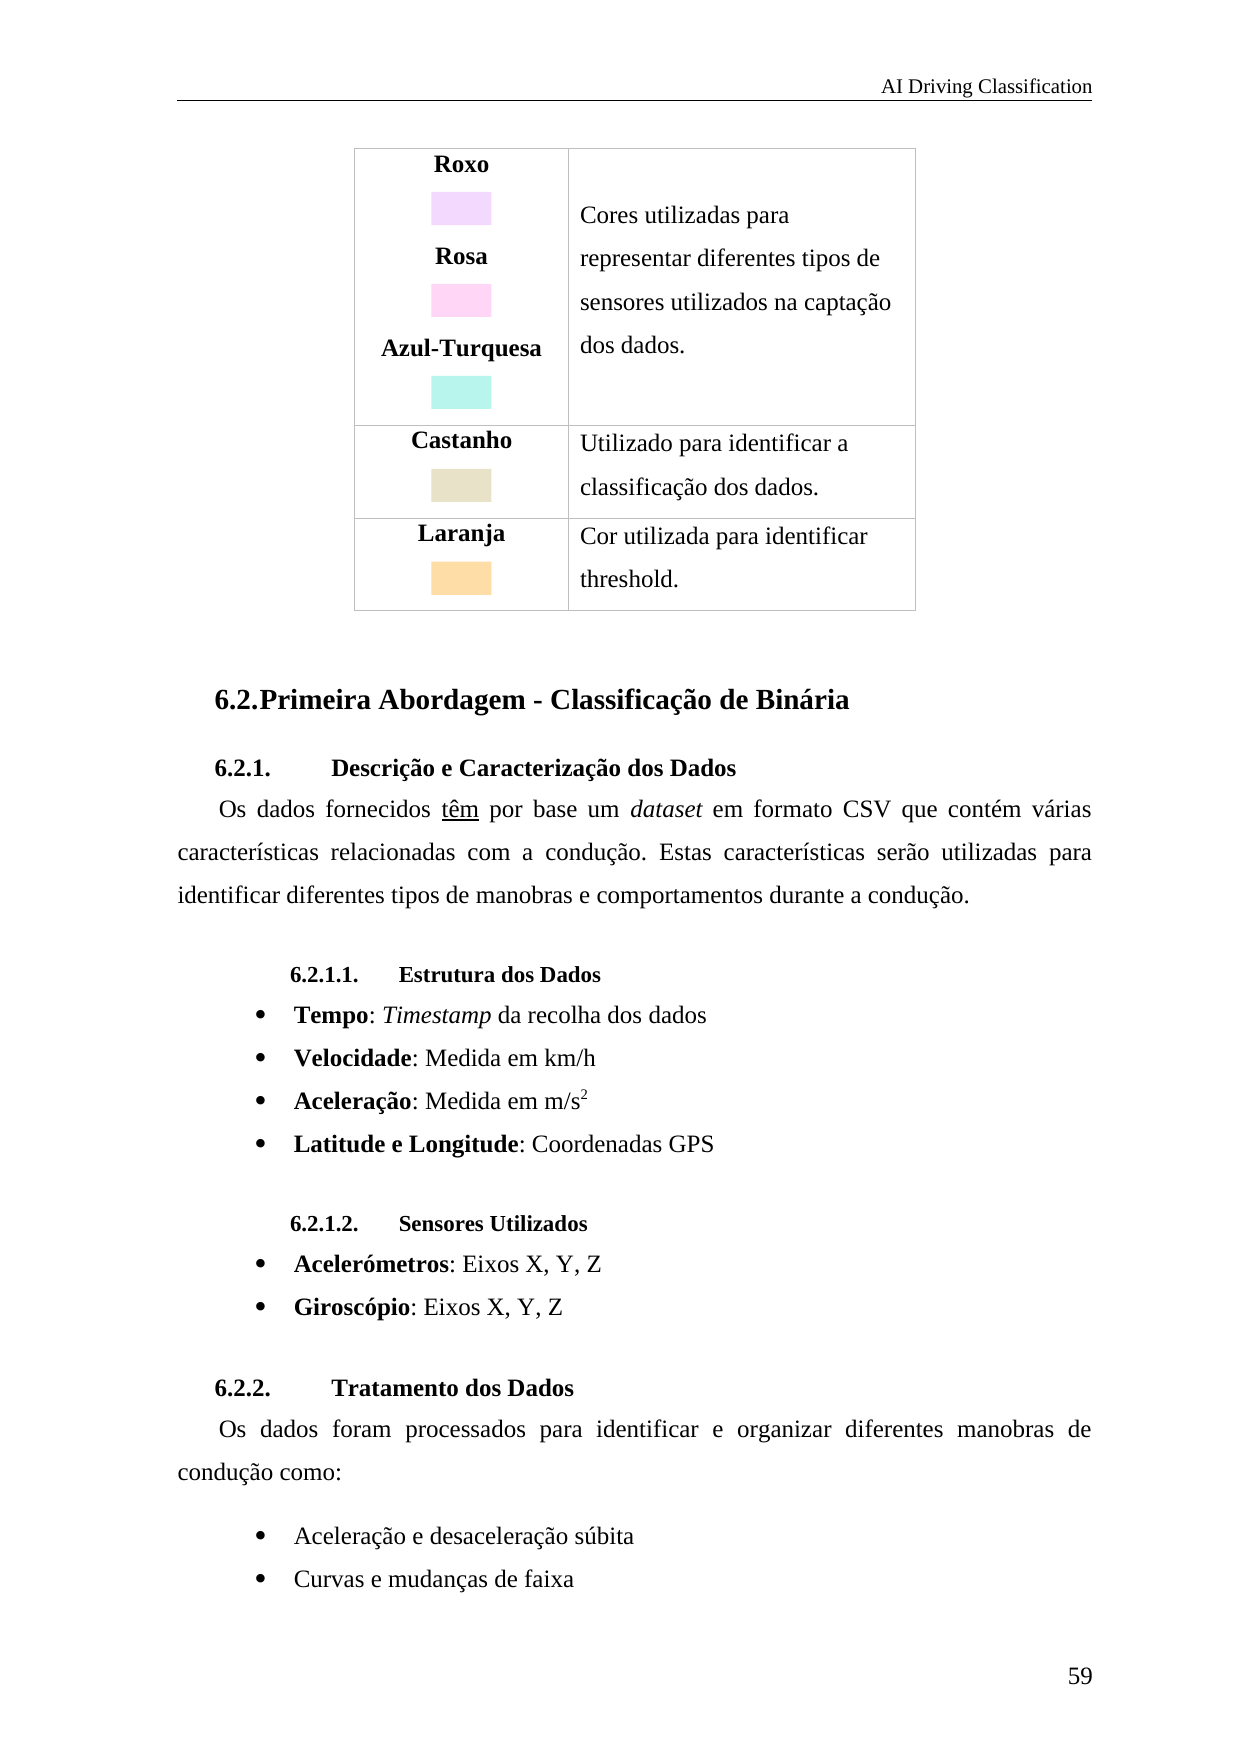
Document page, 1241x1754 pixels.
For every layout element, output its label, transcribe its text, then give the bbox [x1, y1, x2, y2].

list Curvas e mudanças de faixa [256, 1564, 1092, 1593]
text Os dados fornecidos têm por base um dataset em formato CSV que contém várias características relacionadas com a condução. Estas características serão utilizadas para identificar diferentes tipos de manobras e comportamentos durante a condução. [177, 794, 1092, 909]
list Aceleração: Medida em m/s2 [256, 1086, 1092, 1115]
table_cell Cor utilizada para identificar threshold. [569, 519, 915, 610]
table_cell Roxo Rosa Azul-Turquesa [355, 149, 568, 424]
text Os dados foram processados para identificar e organizar diferentes manobras de condução como: [177, 1414, 1092, 1486]
subtitle Descrição e Caracterização dos Dados [214, 753, 1092, 782]
table_cell Cores utilizadas para representar diferentes tipos de sensores utilizados na captação dos dados. [569, 149, 915, 424]
subtitle Primeira Abordagem - Classificação de Binária [214, 682, 1092, 716]
subtitle Estrutura dos Dados [290, 961, 1092, 987]
list Tempo: Timestamp da recolha dos dados [256, 1000, 1092, 1029]
list Aceleração e desaceleração súbita [256, 1521, 1092, 1550]
table_cell Utilizado para identificar a classificação dos dados. [569, 426, 915, 517]
list Acelerómetros: Eixos X, Y, Z [256, 1249, 1092, 1278]
list Latitude e Longitude: Coordenadas GPS [256, 1129, 1092, 1158]
table_cell Castanho [355, 426, 568, 517]
list Velocidade: Medida em km/h [256, 1043, 1092, 1072]
subtitle Tratamento dos Dados [214, 1373, 1092, 1401]
table_cell Laranja [355, 519, 568, 610]
list Giroscópio: Eixos X, Y, Z [256, 1292, 1092, 1321]
subtitle Sensores Utilizados [290, 1210, 1092, 1236]
